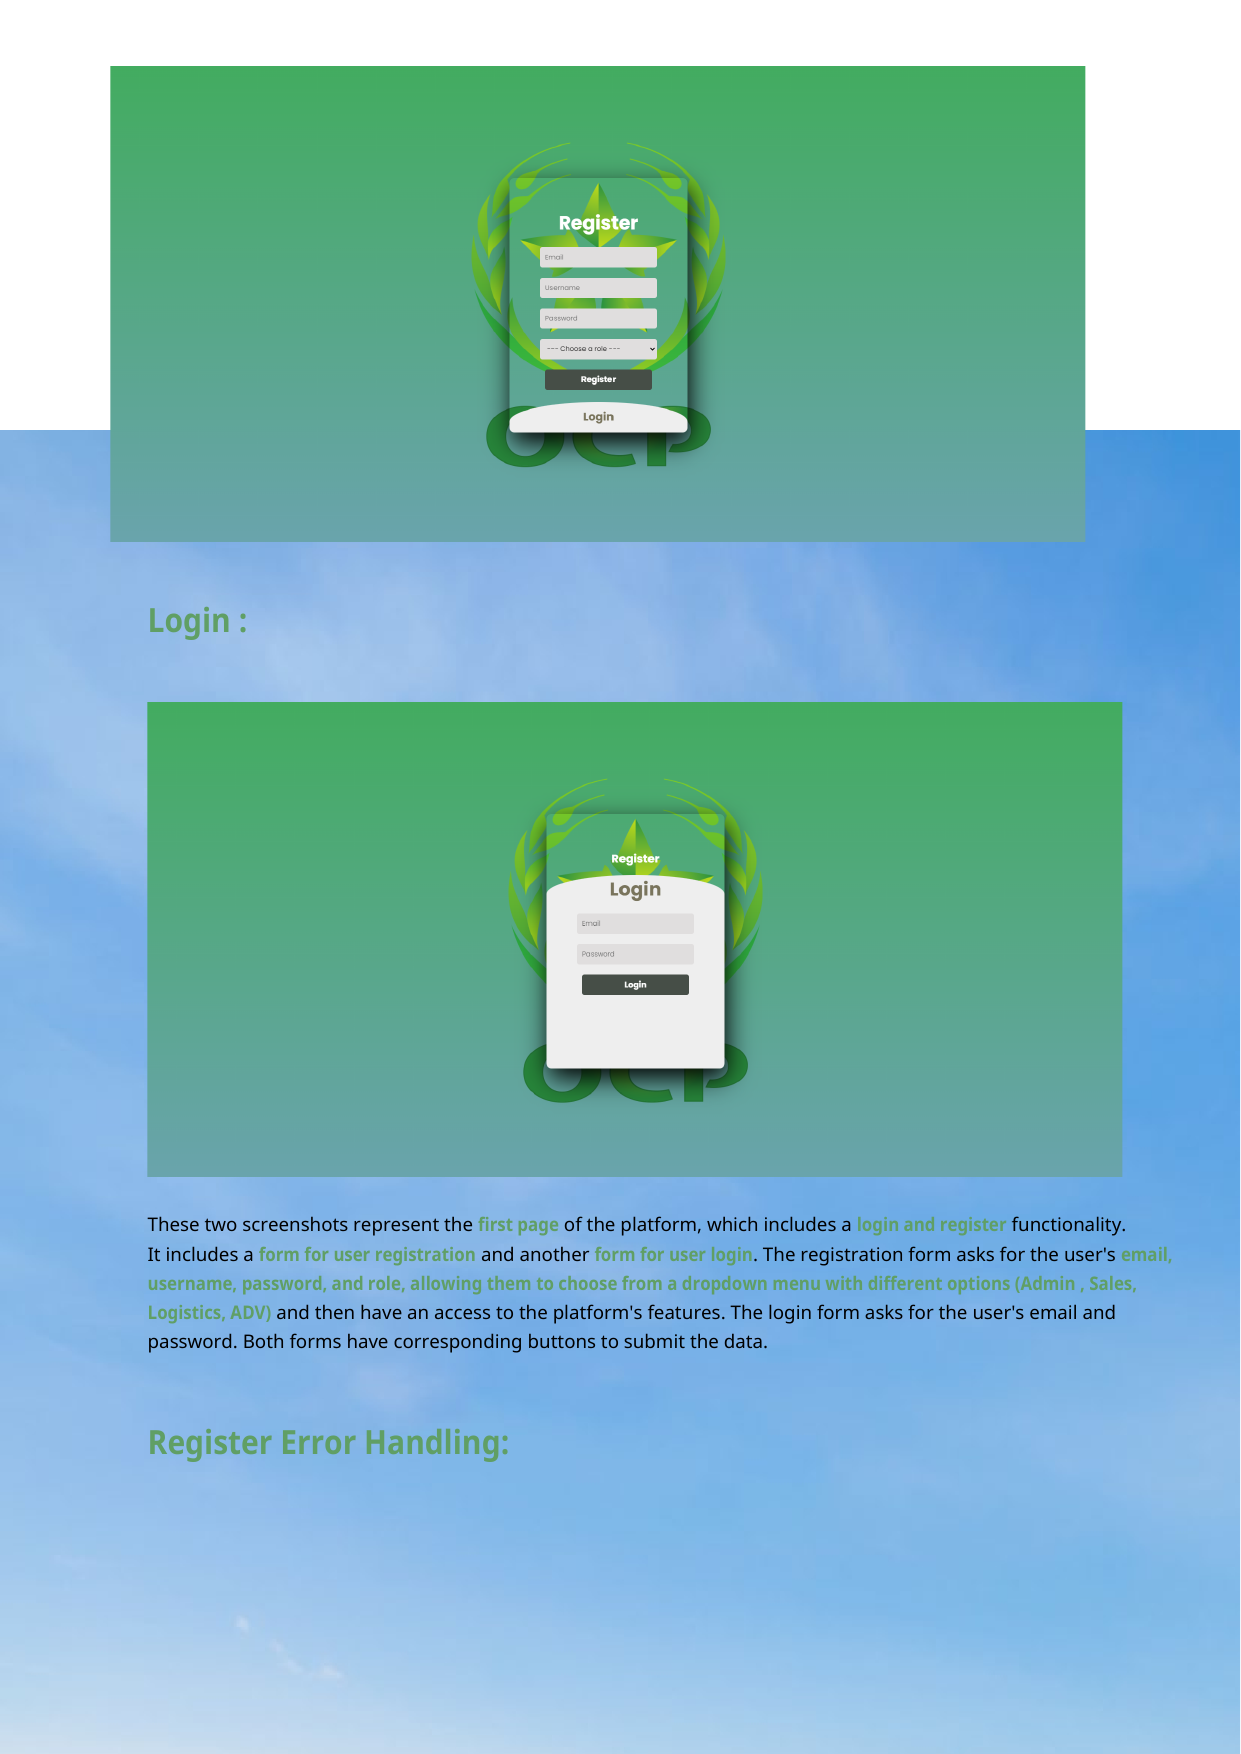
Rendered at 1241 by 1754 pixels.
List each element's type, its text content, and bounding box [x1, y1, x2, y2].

text Register Error Handling: [147, 1419, 1207, 1464]
text These two screenshots represent the first page of the platform, which includes a login and register functionality. [147, 1211, 1207, 1236]
text It includes a form for user registration and another form for user login. The registration form asks for the user's email, username, password, and role, allowing them to choose from a dropdown menu with different options (Admin , Sales, Logistics, ADV) and then have an access to the platform's features. The login form asks for the user's email and password. Both forms have corresponding buttons to submit the data. [147, 1241, 1207, 1354]
text Login : [147, 597, 1207, 642]
picture [0, 66, 1241, 1754]
